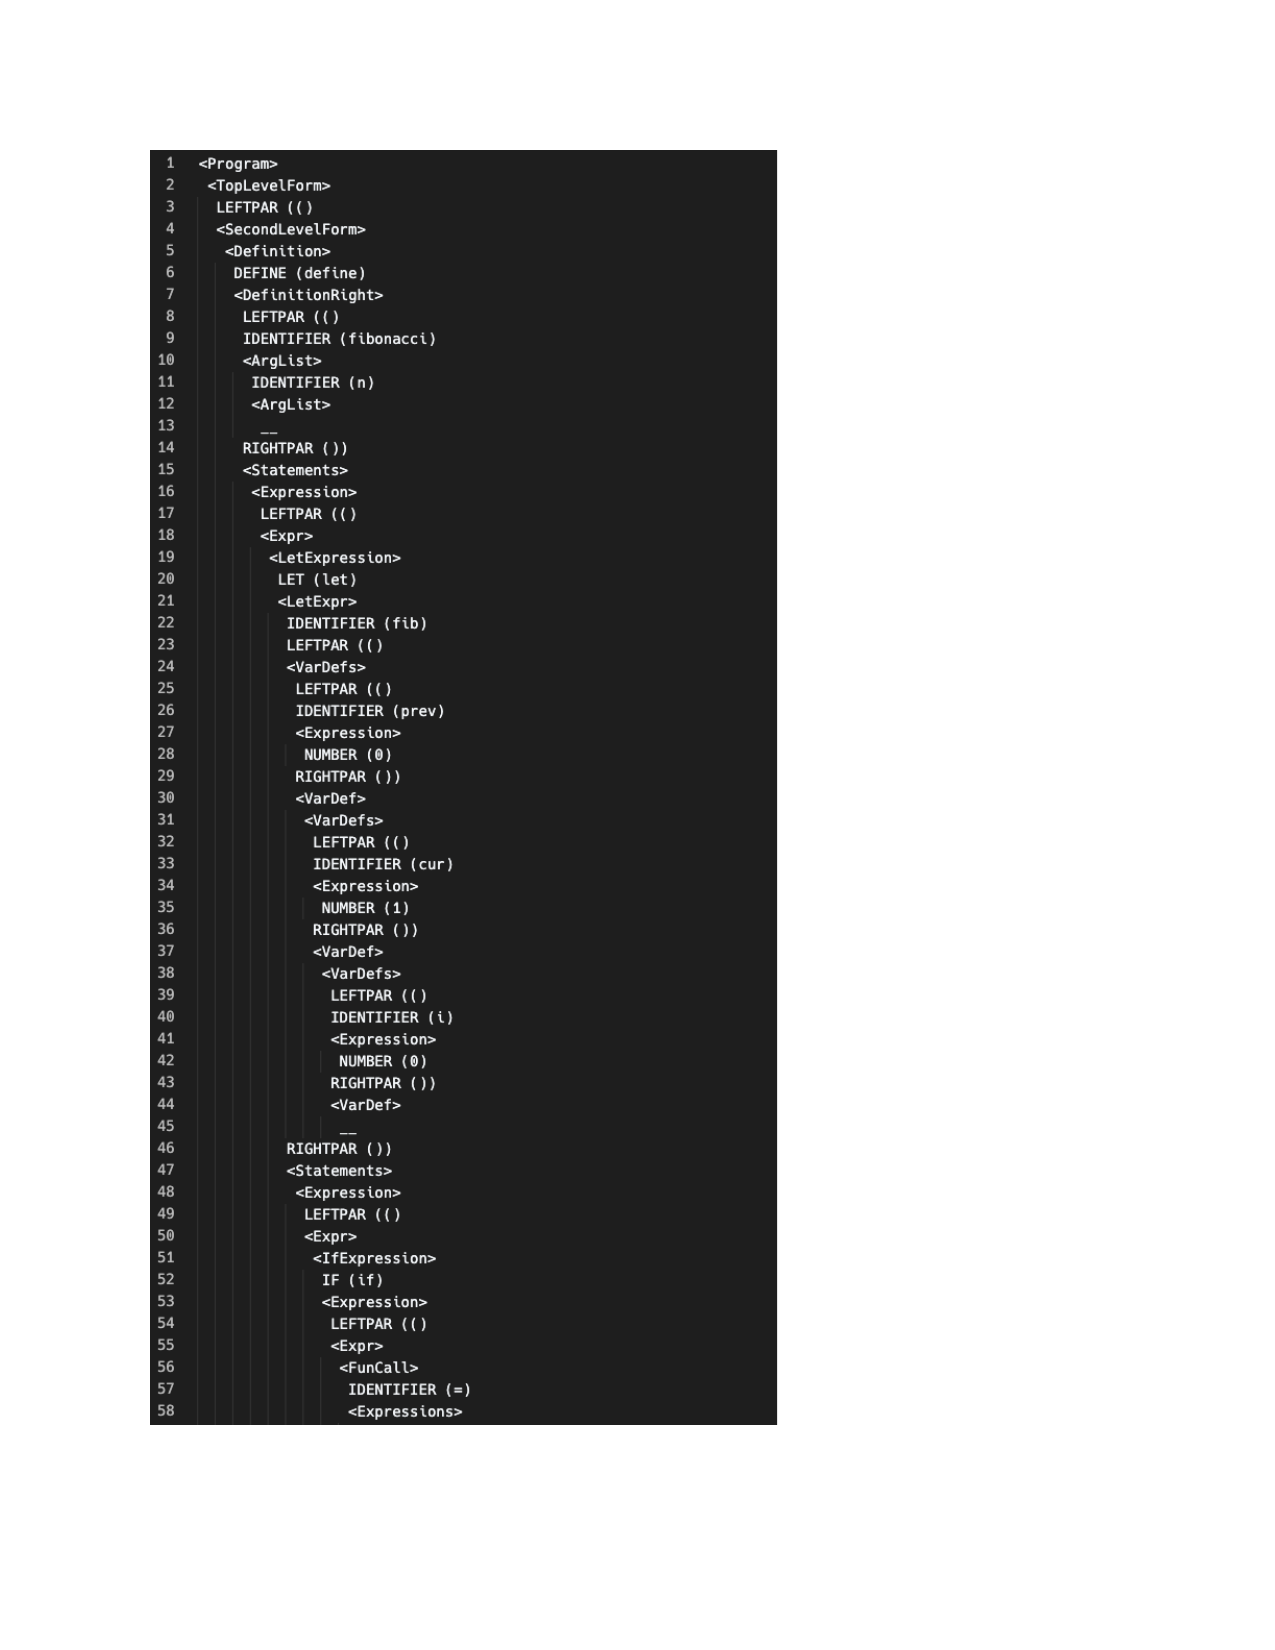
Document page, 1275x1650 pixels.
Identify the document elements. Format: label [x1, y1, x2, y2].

picture [150, 150, 778, 1425]
